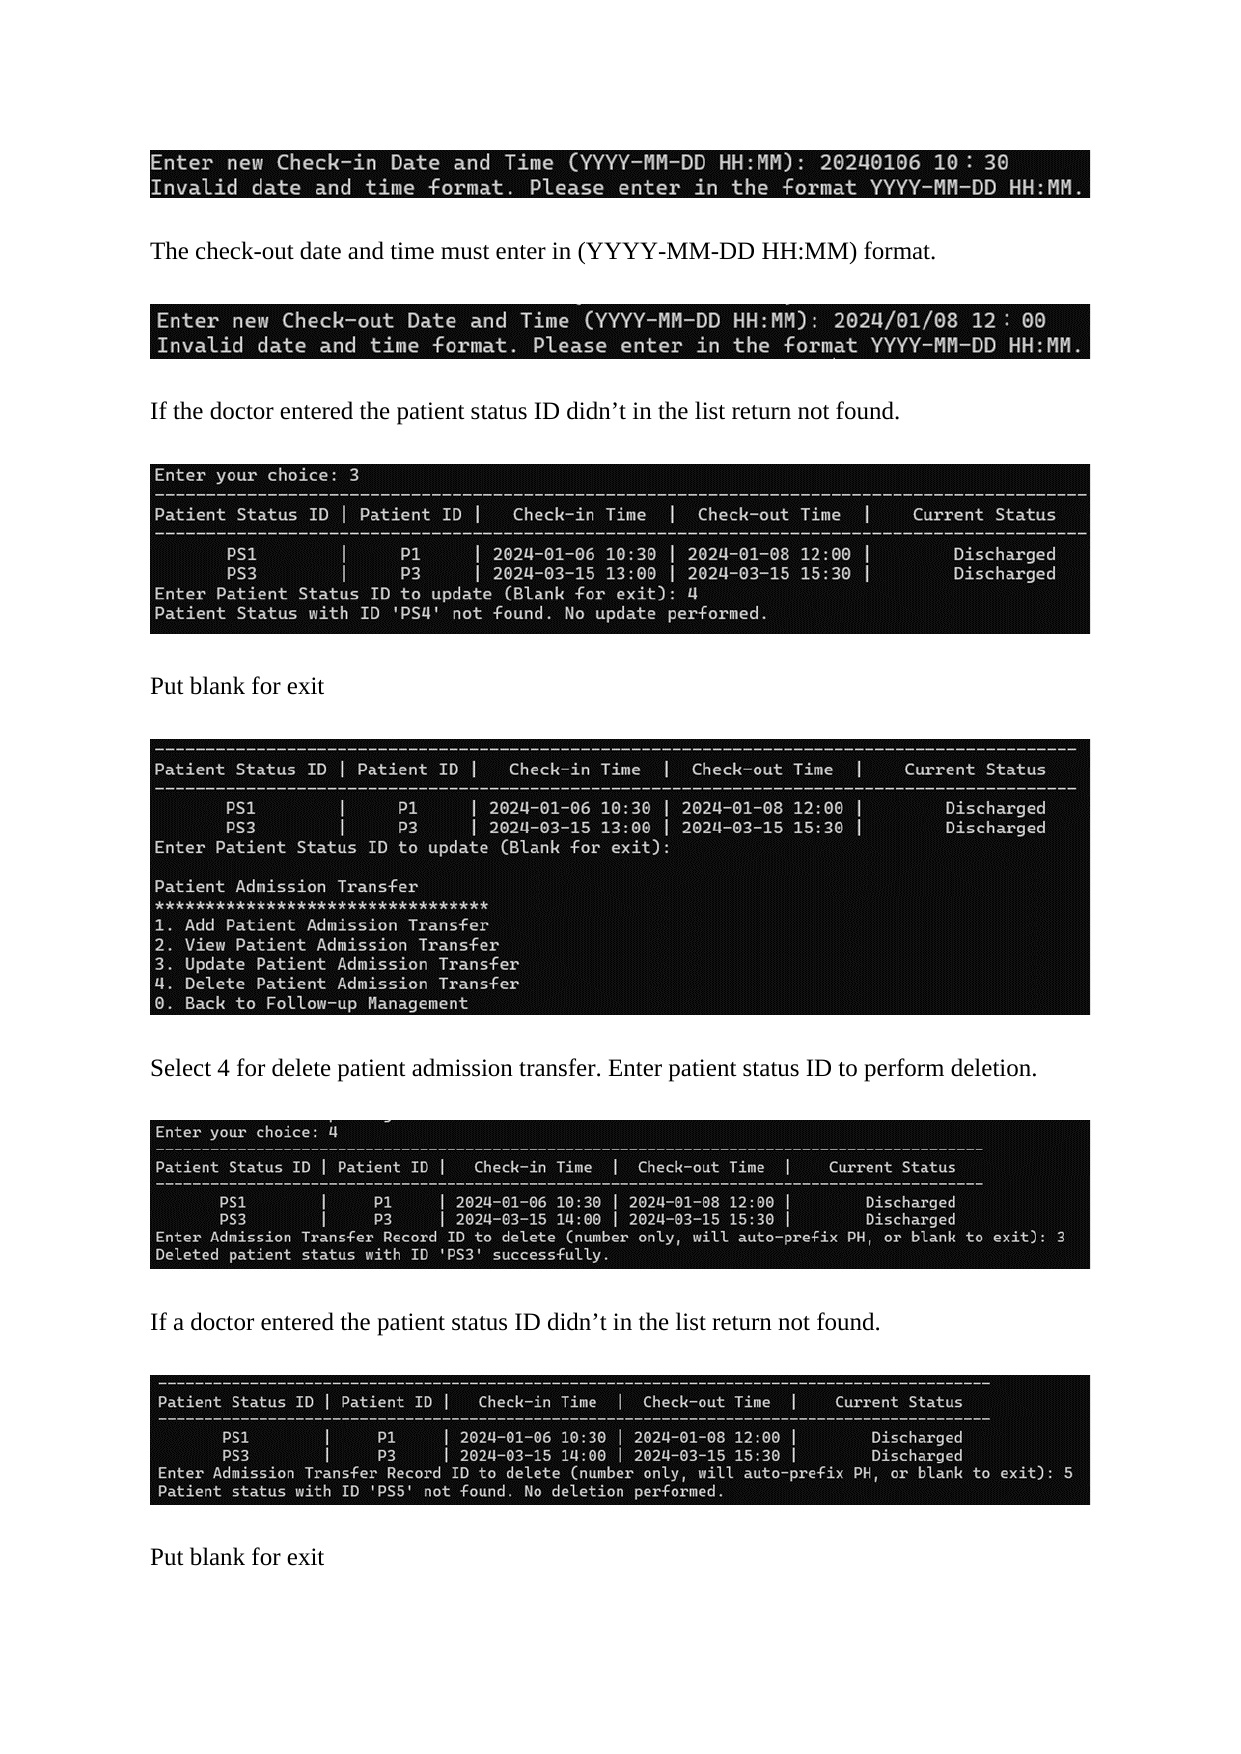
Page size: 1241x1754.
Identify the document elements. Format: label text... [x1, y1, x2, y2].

picture [150, 464, 1091, 634]
text Select 4 for delete patient admission transfer. Enter patient status ID to perform deletion. [150, 1053, 1090, 1081]
picture [150, 304, 1091, 359]
text The check-out date and time must enter in (YYYY-MM-DD HH:MM) format. [150, 236, 1090, 265]
picture [150, 150, 1091, 198]
text Put blank for exit [150, 671, 1090, 700]
text If a doctor entered the patient status ID didn’t in the list return not found. [150, 1307, 1090, 1336]
text Put blank for exit [150, 1542, 1090, 1571]
picture [150, 739, 1091, 1015]
text If the doctor entered the patient status ID didn’t in the list return not found. [150, 396, 1090, 425]
picture [150, 1375, 1091, 1505]
picture [150, 1120, 1091, 1269]
